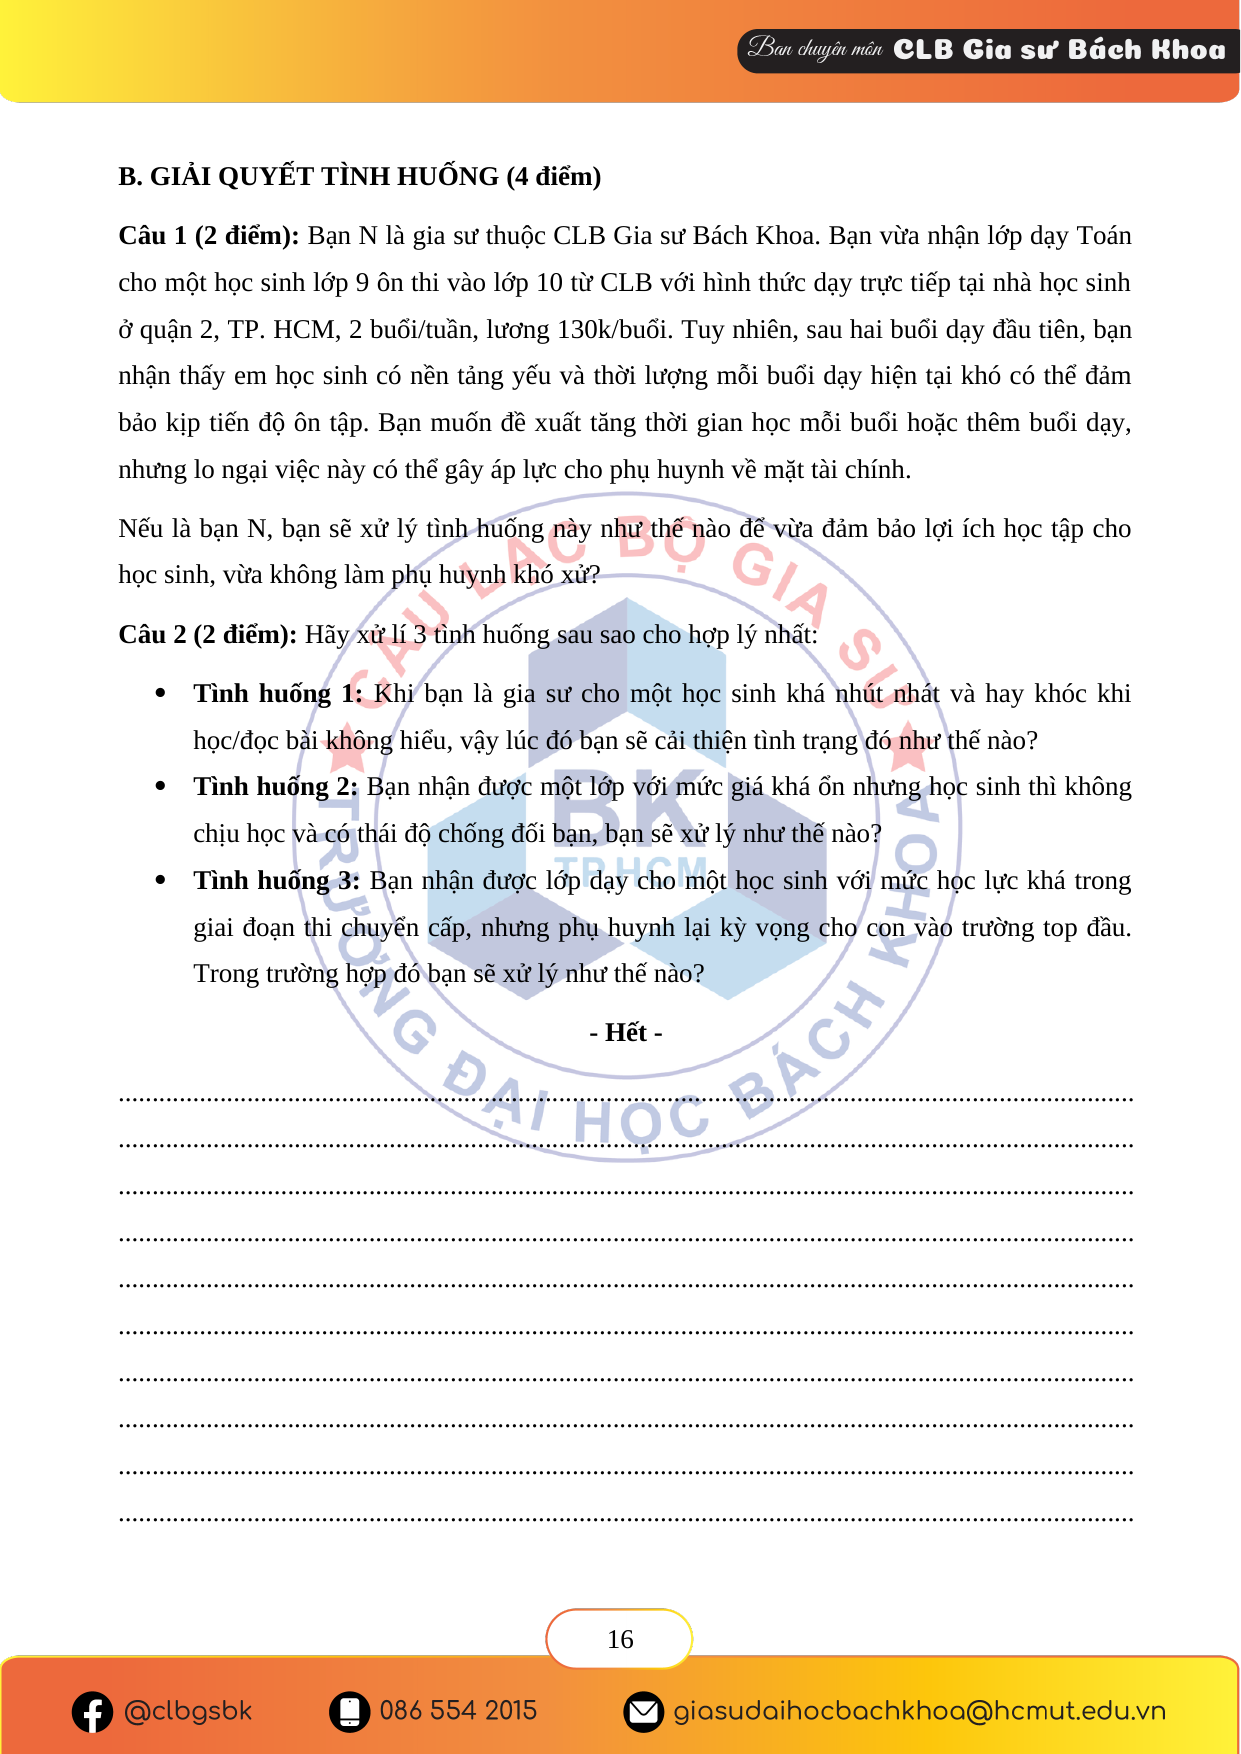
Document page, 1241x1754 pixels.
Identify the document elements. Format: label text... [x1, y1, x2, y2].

picture [0, 0, 1241, 1754]
text Câu 1 (2 điểm): Bạn N là gia sư thuộc CLB Gia sư Bách Khoa. Bạn vừa nhận lớp dạy Toán cho một học sinh lớp 9 ôn thi vào lớp 10 từ CLB với hình thức dạy trực tiếp tại nhà học sinh ở quận 2, TP. HCM, 2 buổi/tuần, lương 130k/buổi. Tuy nhiên, sau hai buổi dạy đầu tiên, bạn nhận thấy em học sinh có nền tảng yếu và thời lượng mỗi buổi dạy hiện tại khó có thể đảm bảo kịp tiến độ ôn tập. Bạn muốn đề xuất tăng thời gian học mỗi buổi hoặc thêm buổi dạy, nhưng lo ngại việc này có thể gây áp lực cho phụ huynh về mặt tài chính. [118, 219, 1134, 484]
list Tình huống 2: Bạn nhận được một lớp với mức giá khá ổn nhưng học sinh thì không chịu học và có thái độ chống đối bạn, bạn sẽ xử lý như thế nào? [156, 770, 1134, 848]
list Tình huống 3: Bạn nhận được lớp dạy cho một học sinh với mức học lực khá trong giai đoạn thi chuyển cấp, nhưng phụ huynh lại kỳ vọng cho con vào trường top đầu. Trong trường hợp đó bạn sẽ xử lý như thế nào? [156, 864, 1134, 988]
list Tình huống 1: Khi bạn là gia sư cho một học sinh khá nhút nhát và hay khóc khi học/đọc bài không hiểu, vậy lúc đó bạn sẽ cải thiện tình trạng đó như thế nào? [156, 677, 1134, 755]
text Câu 2 (2 điểm): Hãy xử lí 3 tình huống sau sao cho hợp lý nhất: [118, 618, 1134, 649]
text Nếu là bạn N, bạn sẽ xử lý tình huống này như thế nào để vừa đảm bảo lợi ích học tập cho học sinh, vừa không làm phụ huynh khó xử? [118, 512, 1134, 590]
text - Hết - [118, 1016, 1134, 1048]
text B. GIẢI QUYẾT TÌNH HUỐNG (4 điểm) [118, 160, 1134, 191]
